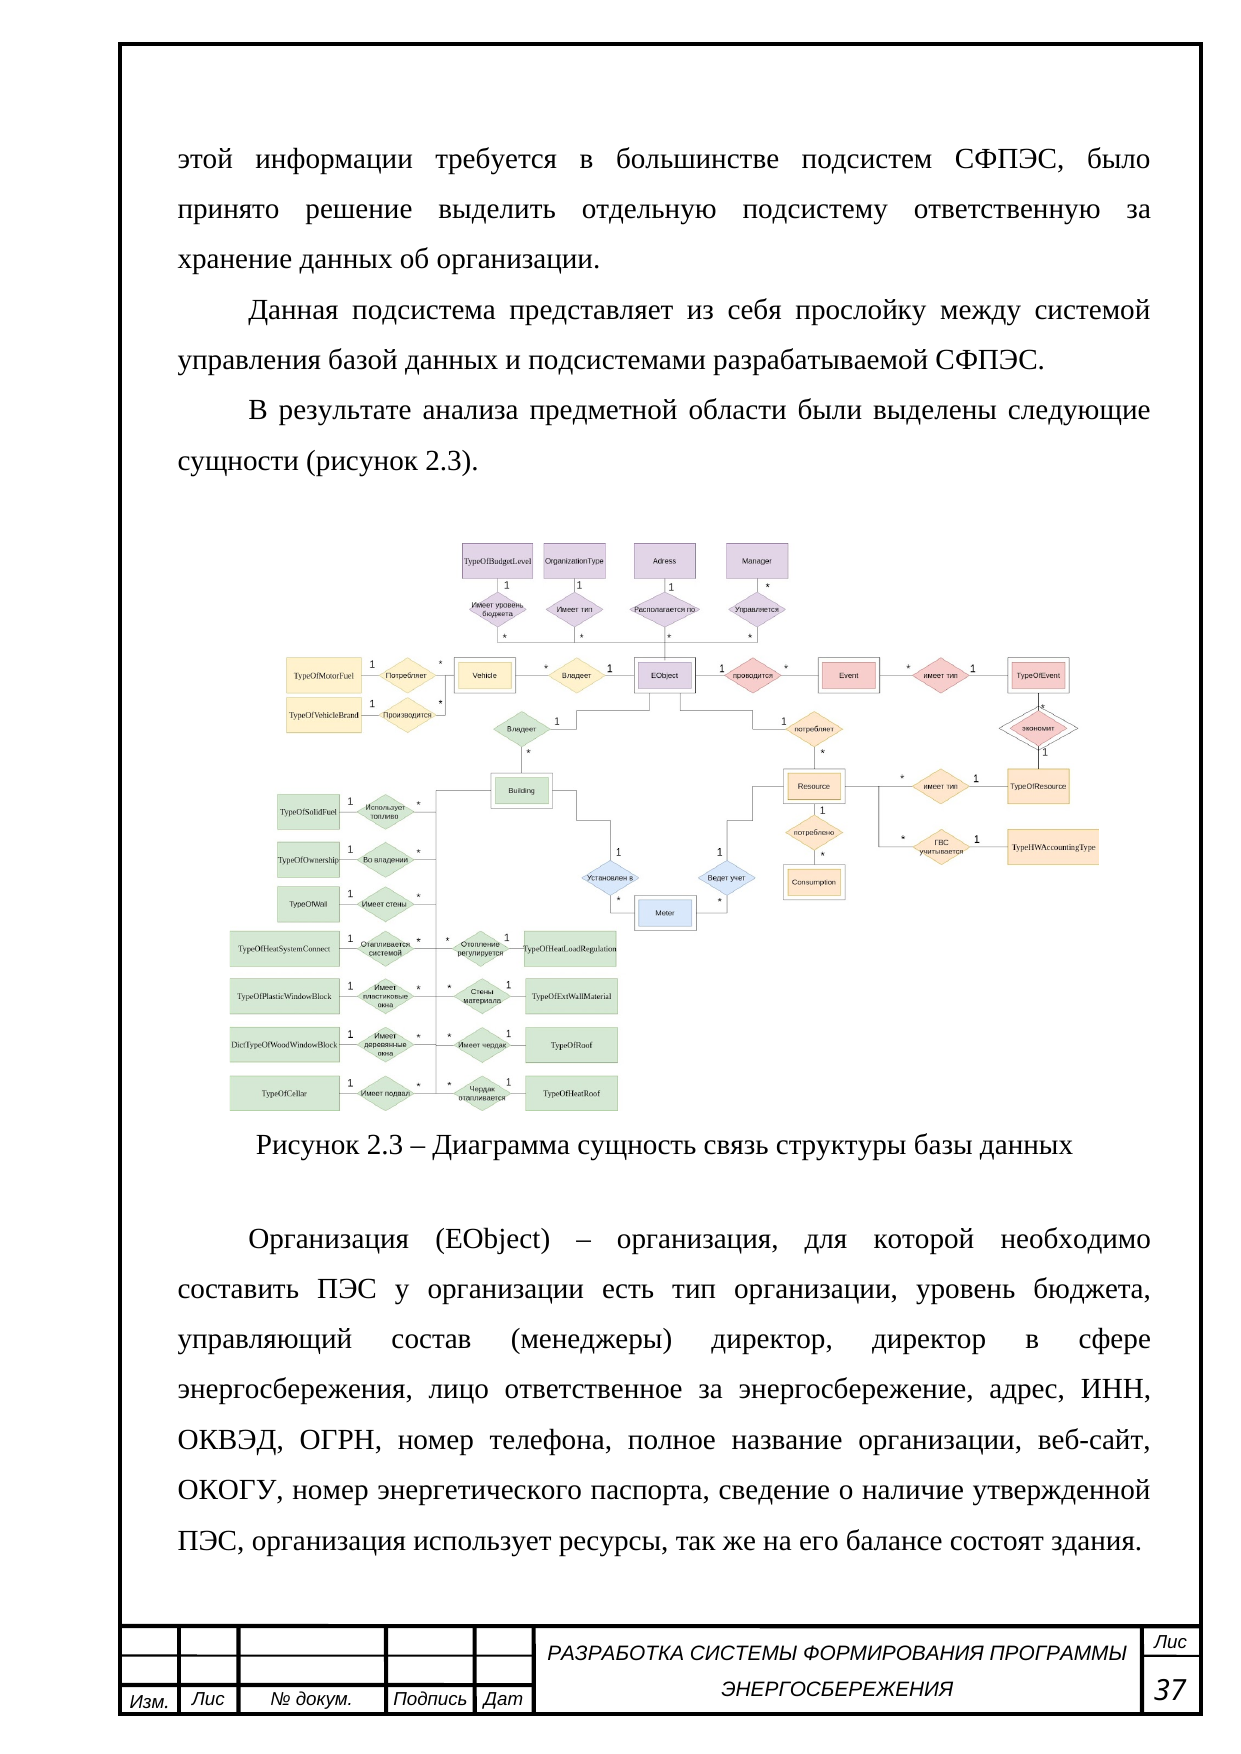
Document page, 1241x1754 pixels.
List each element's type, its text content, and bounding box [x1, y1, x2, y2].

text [177, 141, 1152, 275]
text Рисунок 2.3 – Диаграмма сущность связь структуры базы данных [177, 1127, 1152, 1161]
text Данная подсистема представляет из себя прослойку между системой управления базой данных и подсистемами разрабатываемой СФПЭС. [177, 292, 1152, 376]
text В результате анализа предметной области были выделены следующие сущности (рисунок 2.3). [177, 392, 1152, 476]
text Организация (EObject) – организация, для которой необходимо составить ПЭС у организации есть тип организации, уровень бюджета, управляющий состав (менеджеры) директор, директор в сфере энергосбережения, лицо ответственное за энергосбережение, адрес, ИНН, ОКВЭД, ОГРН, номер телефона, полное название организации, веб-сайт, ОКОГУ, номер энергетического паспорта, сведение о наличие утвержденной ПЭС, организация использует ресурсы, так же на его балансе состоят здания. [177, 1221, 1152, 1556]
picture [229, 543, 1099, 1111]
